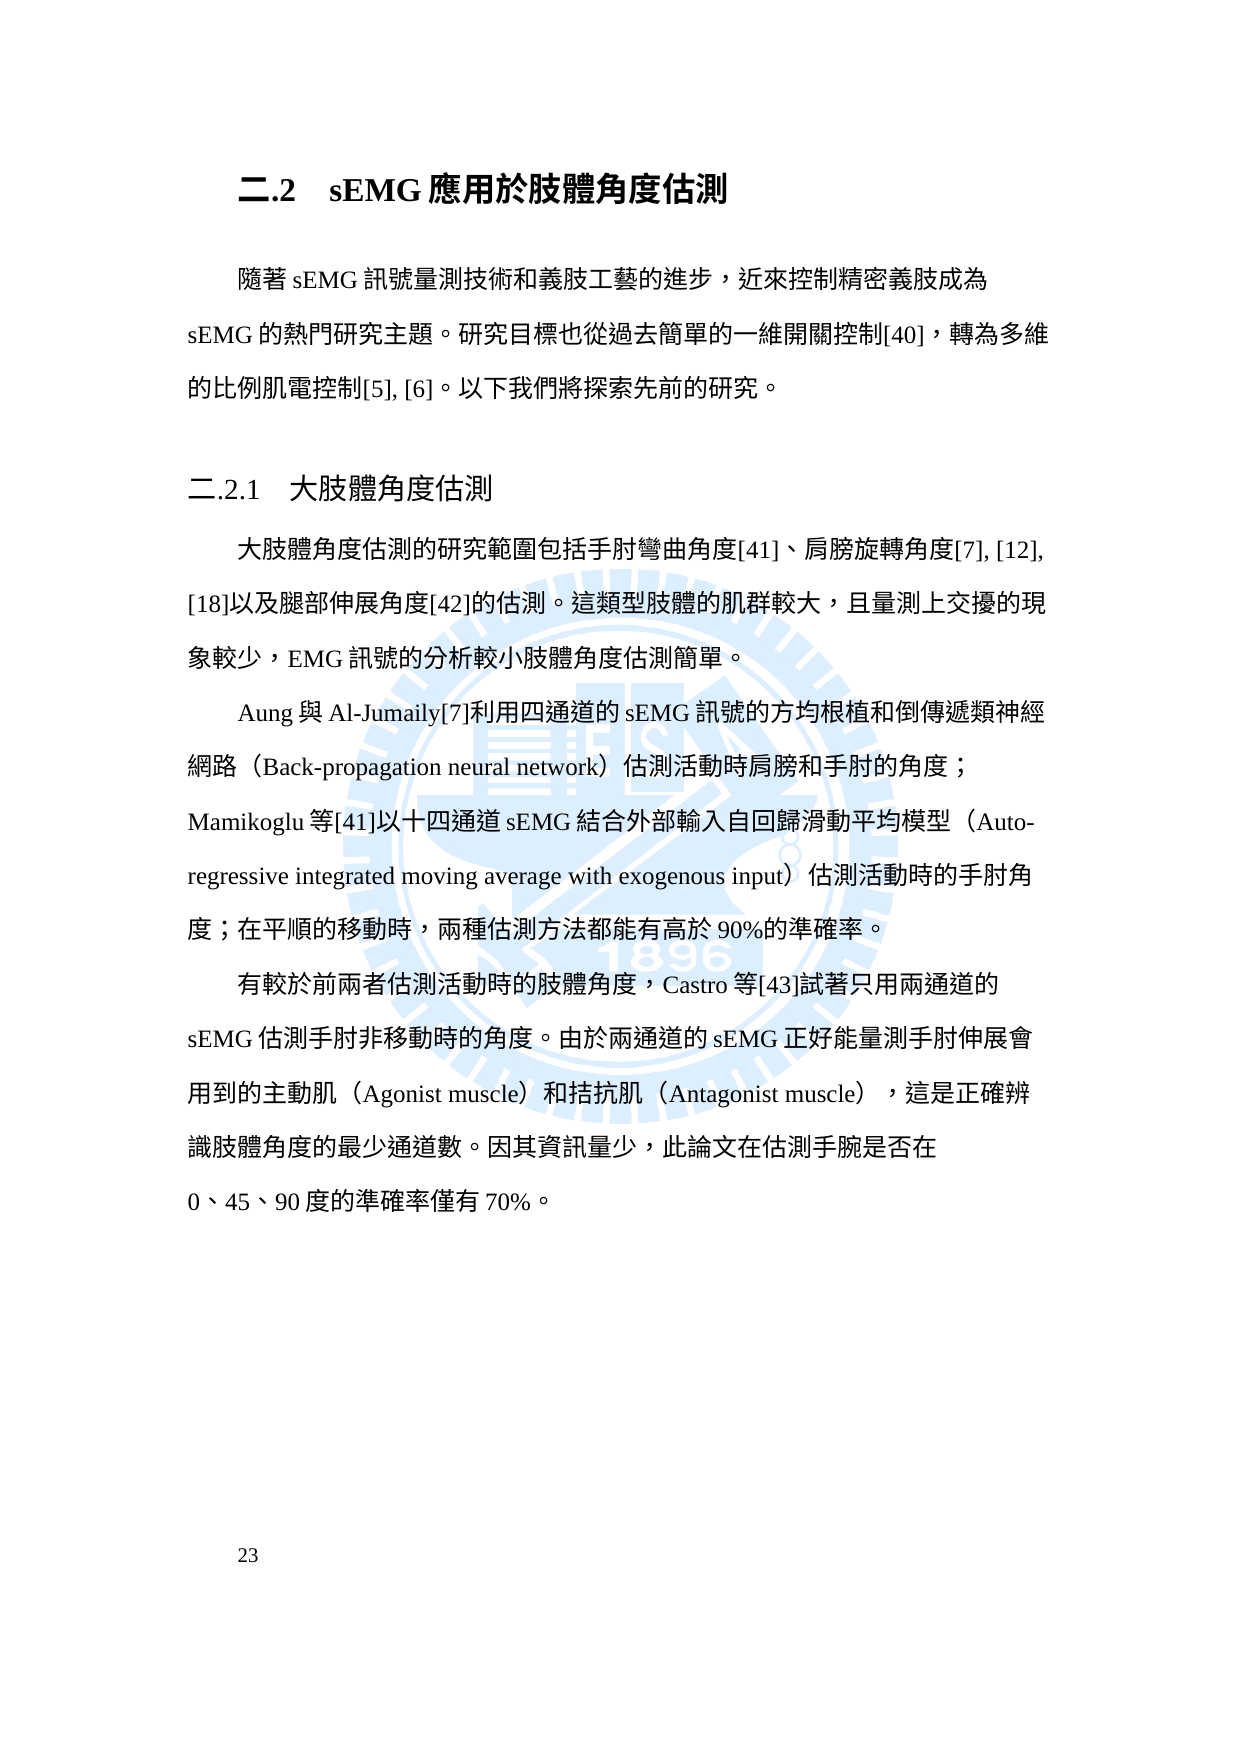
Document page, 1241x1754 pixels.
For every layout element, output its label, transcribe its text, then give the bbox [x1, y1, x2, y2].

text Aung與Al-Jumaily[7]利用四通道的sEMG訊號的方均根植和倒傳遞類神經網路（Back-propagation neural network）估測活動時肩膀和手肘的角度；Mamikoglu等[41]以十四通道sEMG結合外部輸入自回歸滑動平均模型（Auto-regressive integrated moving average with exogenous input）估測活動時的手肘角度；在平順的移動時，兩種估測方法都能有高於90%的準確率。 [187, 692, 1053, 946]
text 有較於前兩者估測活動時的肢體角度，Castro等[43]試著只用兩通道的sEMG估測手肘非移動時的角度。由於兩通道的sEMG正好能量測手肘伸展會用到的主動肌（Agonist muscle）和拮抗肌（Antagonist muscle），這是正確辨識肢體角度的最少通道數。因其資訊量少，此論文在估測手腕是否在0、45、90度的準確率僅有70%。 [187, 964, 1053, 1218]
text 大肢體角度估測的研究範圍包括手肘彎曲角度[41]、肩膀旋轉角度[7], [12], [18]以及腿部伸展角度[42]的估測。這類型肢體的肌群較大，且量測上交擾的現象較少，EMG訊號的分析較小肢體角度估測簡單。 [187, 529, 1053, 674]
subtitle 大肢體角度估測 [187, 466, 1053, 508]
subtitle sEMG應用於肢體角度估測 [187, 163, 1053, 211]
text 隨著sEMG訊號量測技術和義肢工藝的進步，近來控制精密義肢成為sEMG的熱門研究主題。研究目標也從過去簡單的一維開關控制[40]，轉為多維的比例肌電控制[5], [6]。以下我們將探索先前的研究。 [187, 260, 1053, 405]
